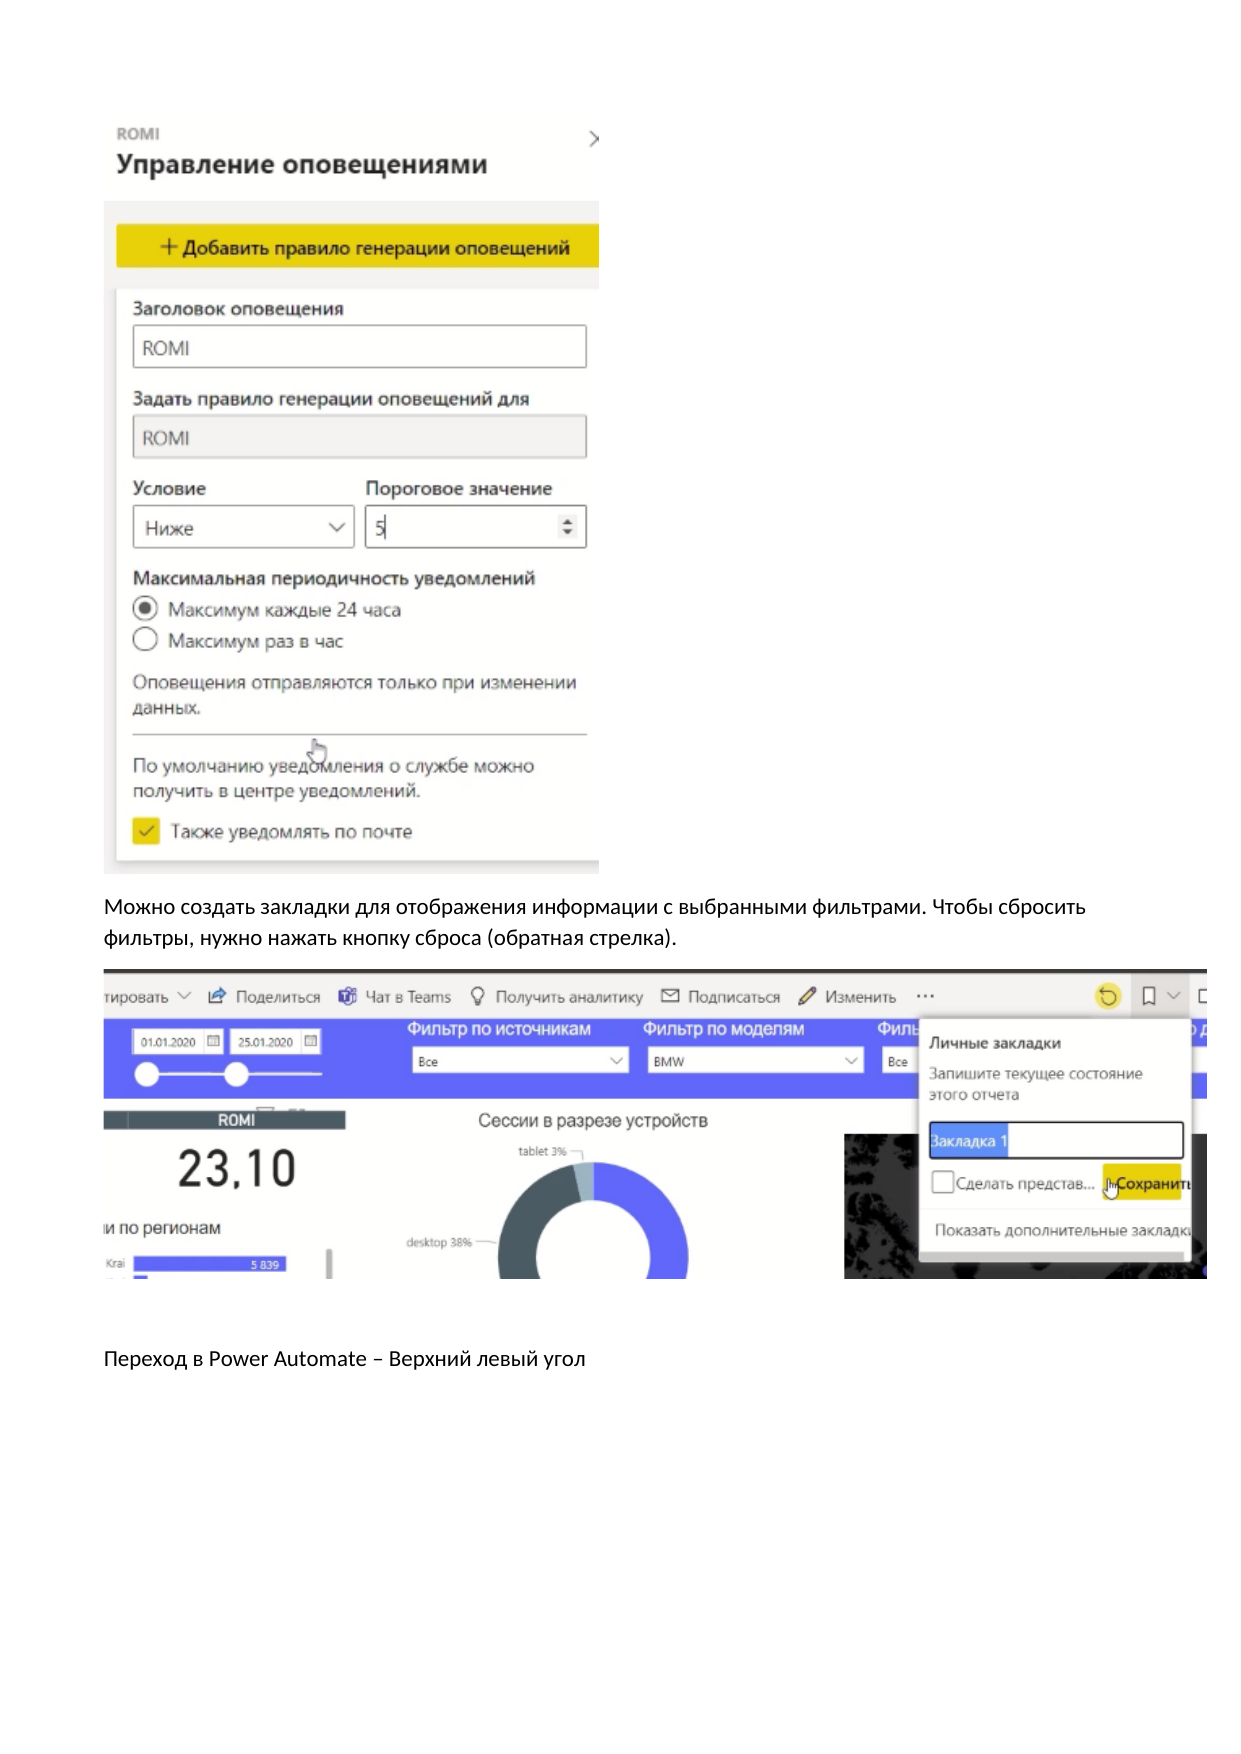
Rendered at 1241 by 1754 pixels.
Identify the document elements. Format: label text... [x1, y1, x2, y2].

text Переход в Power Automate – Верхний левый угол [103, 1344, 1152, 1373]
text Можно создать закладки для отображения информации с выбранными фильтрами. Чтобы сбросить фильтры, нужно нажать кнопку сброса (обратная стрелка). [103, 892, 1152, 951]
picture [103, 969, 1207, 1279]
picture [103, 118, 599, 874]
